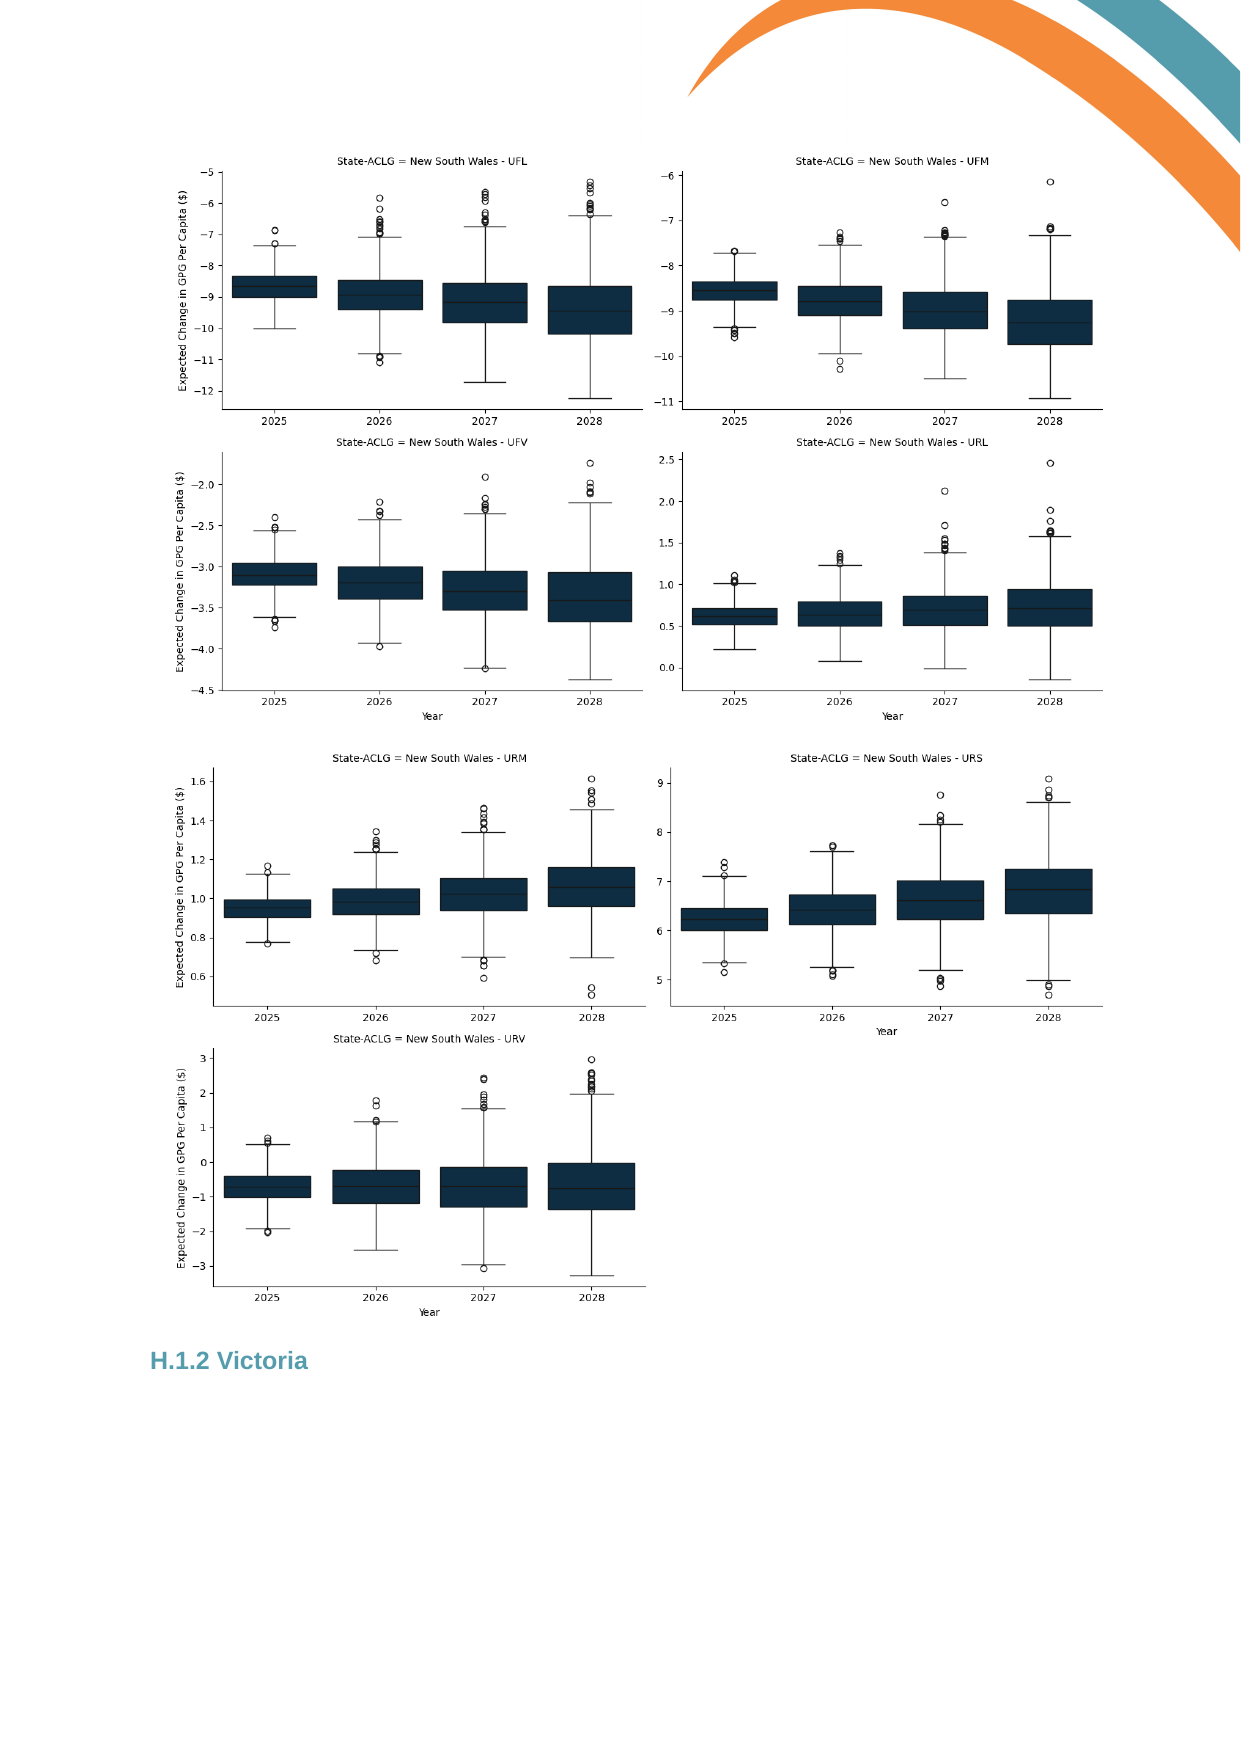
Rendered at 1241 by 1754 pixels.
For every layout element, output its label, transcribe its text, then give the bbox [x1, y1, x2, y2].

picture [168, 746, 1109, 1325]
subtitle H.1.2 Victoria [150, 1346, 1090, 1374]
picture [19, 0, 1241, 729]
